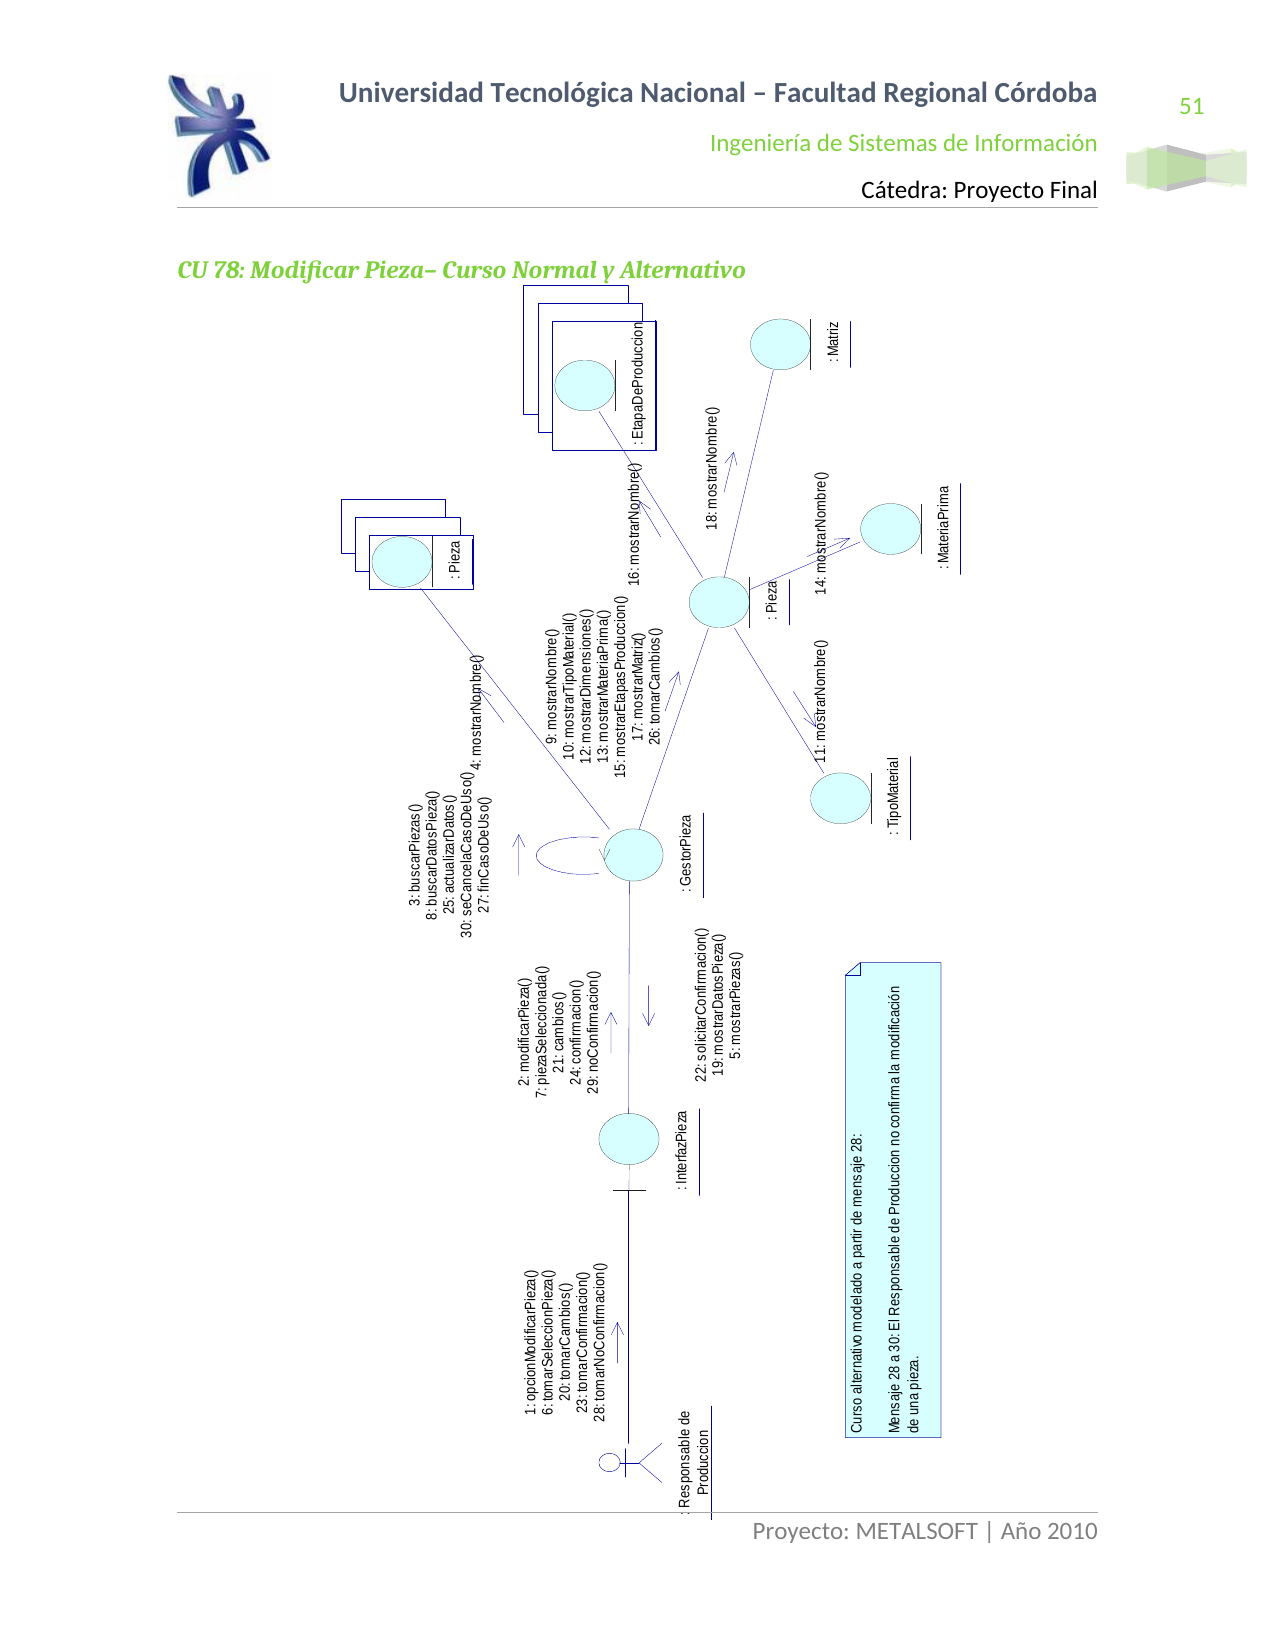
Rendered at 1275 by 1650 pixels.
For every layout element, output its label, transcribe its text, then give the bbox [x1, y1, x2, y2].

text CU 78: Modificar Pieza– Curso Normal y Alternativo [177, 256, 1098, 284]
picture [167, 74, 272, 199]
